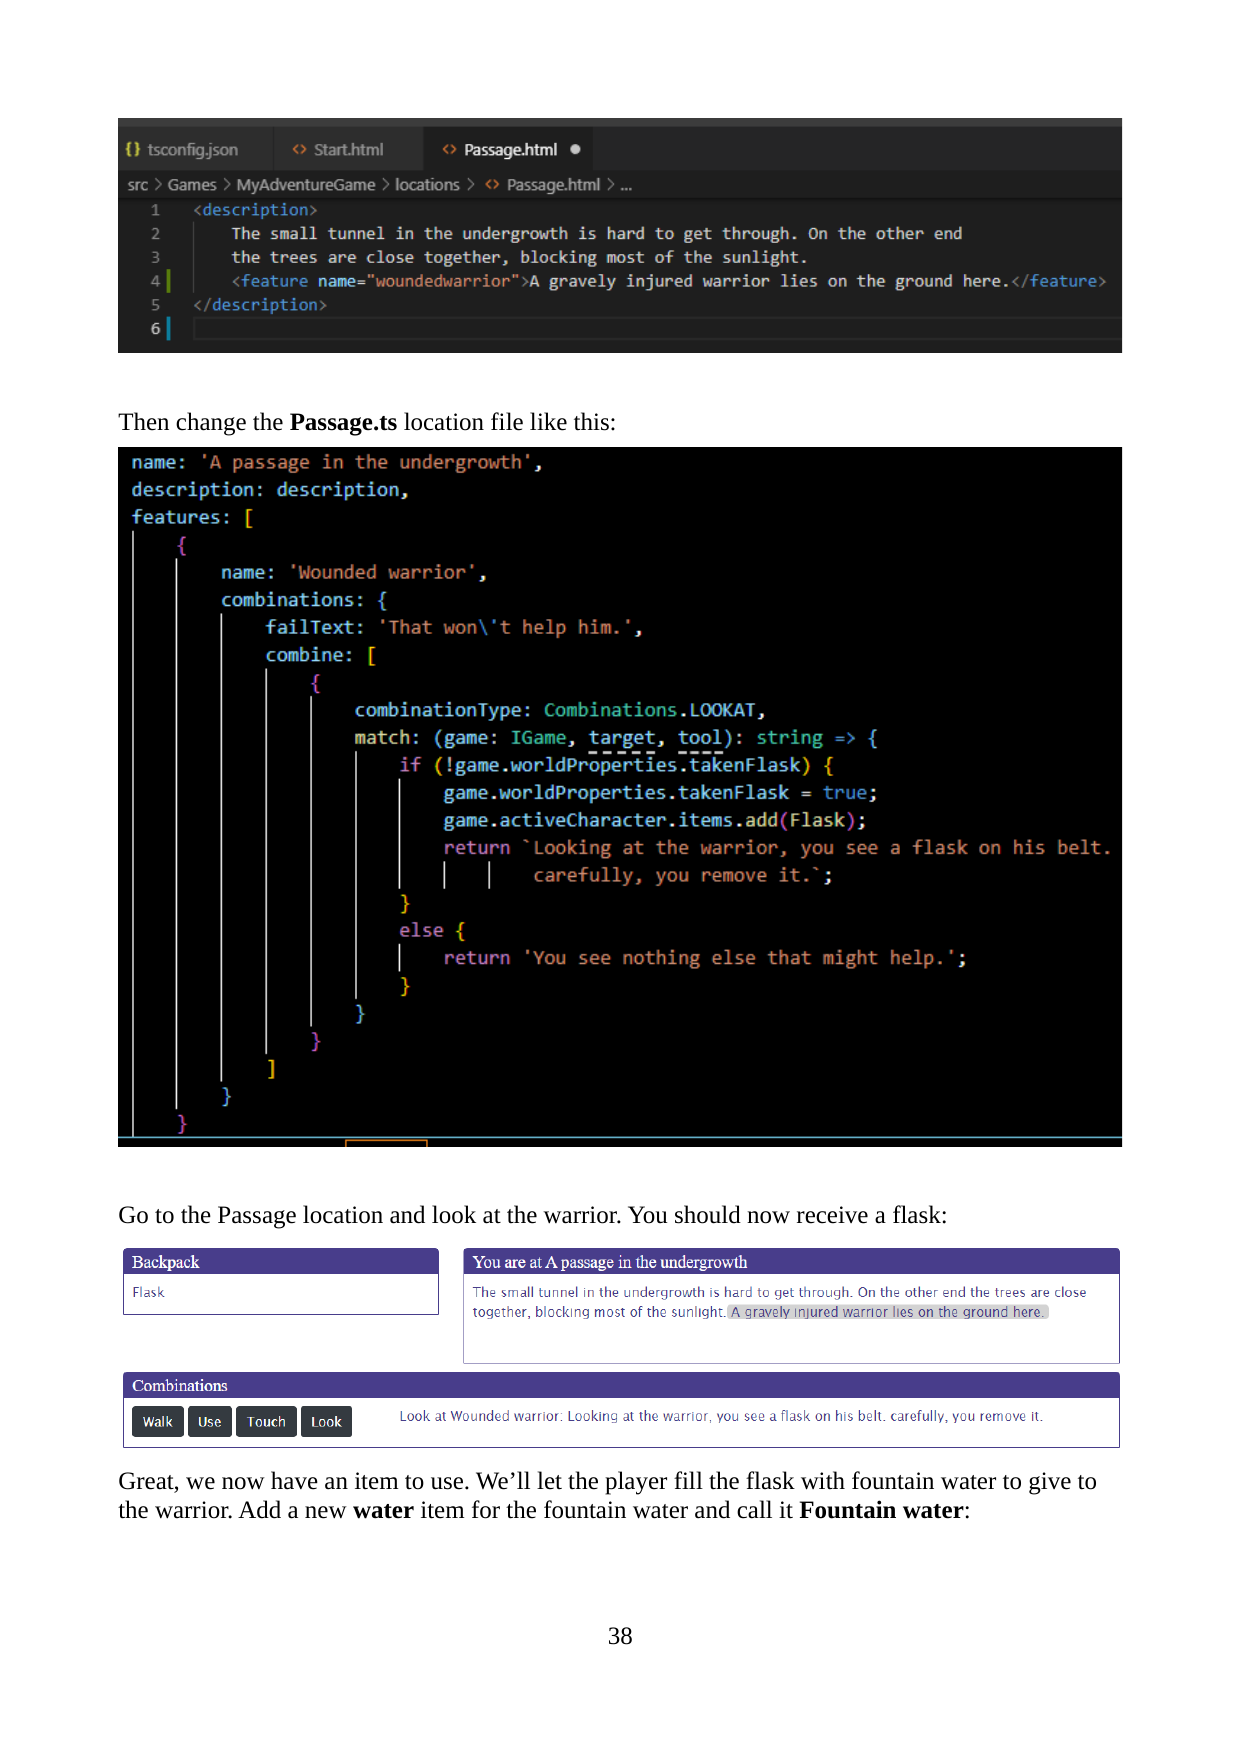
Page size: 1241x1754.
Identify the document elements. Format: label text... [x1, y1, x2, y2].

picture [118, 118, 1123, 353]
text Go to the Passage location and look at the warrior. You should now receive a flask: [118, 1200, 1122, 1229]
text Great, we now have an item to use. We’ll let the player fill the flask with fountain water to give to the warrior. Add a new water item for the fountain water and call it Fountain water: [118, 1466, 1122, 1524]
text Then change the Passage.ts location file like this: [118, 407, 1122, 435]
picture [118, 1241, 1123, 1454]
picture [118, 447, 1123, 1147]
